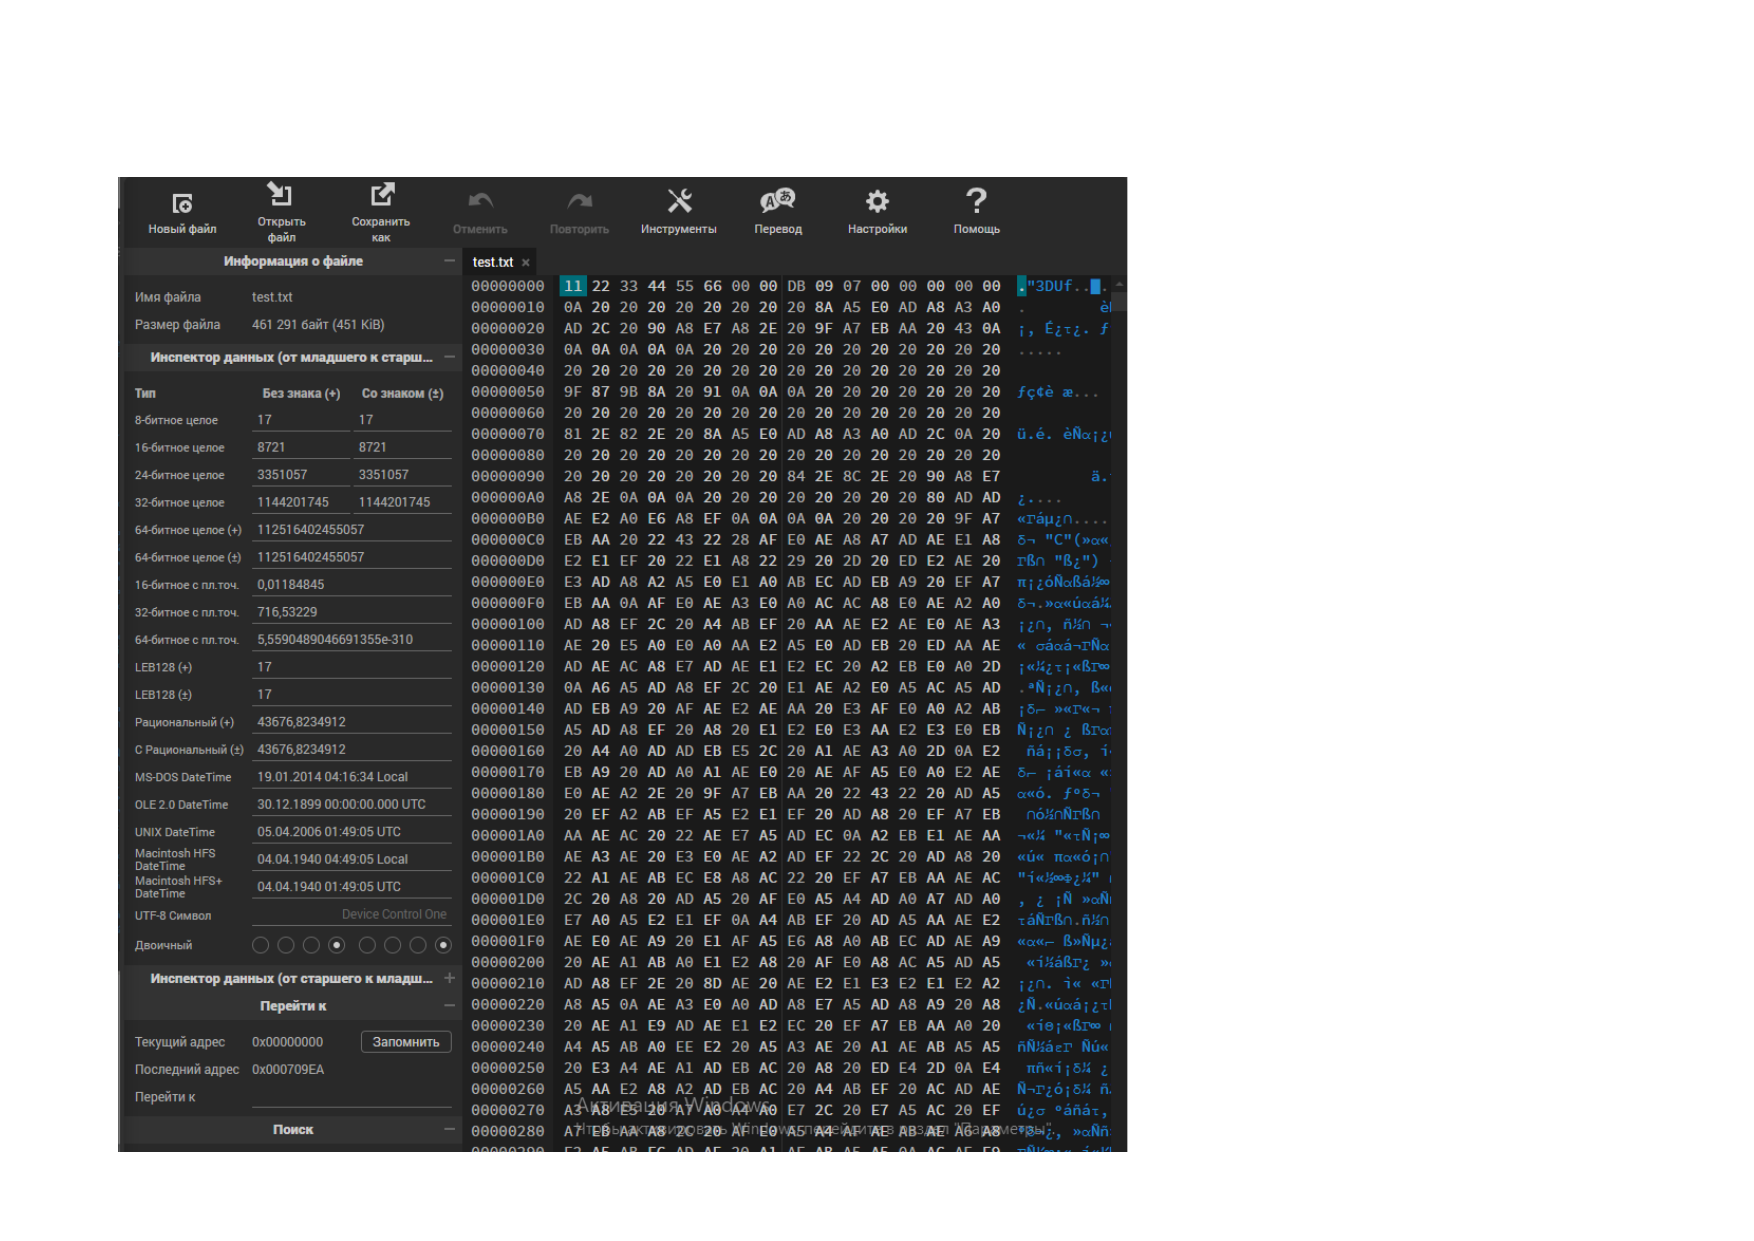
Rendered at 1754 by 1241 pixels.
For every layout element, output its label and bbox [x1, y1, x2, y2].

picture [118, 177, 1128, 1152]
